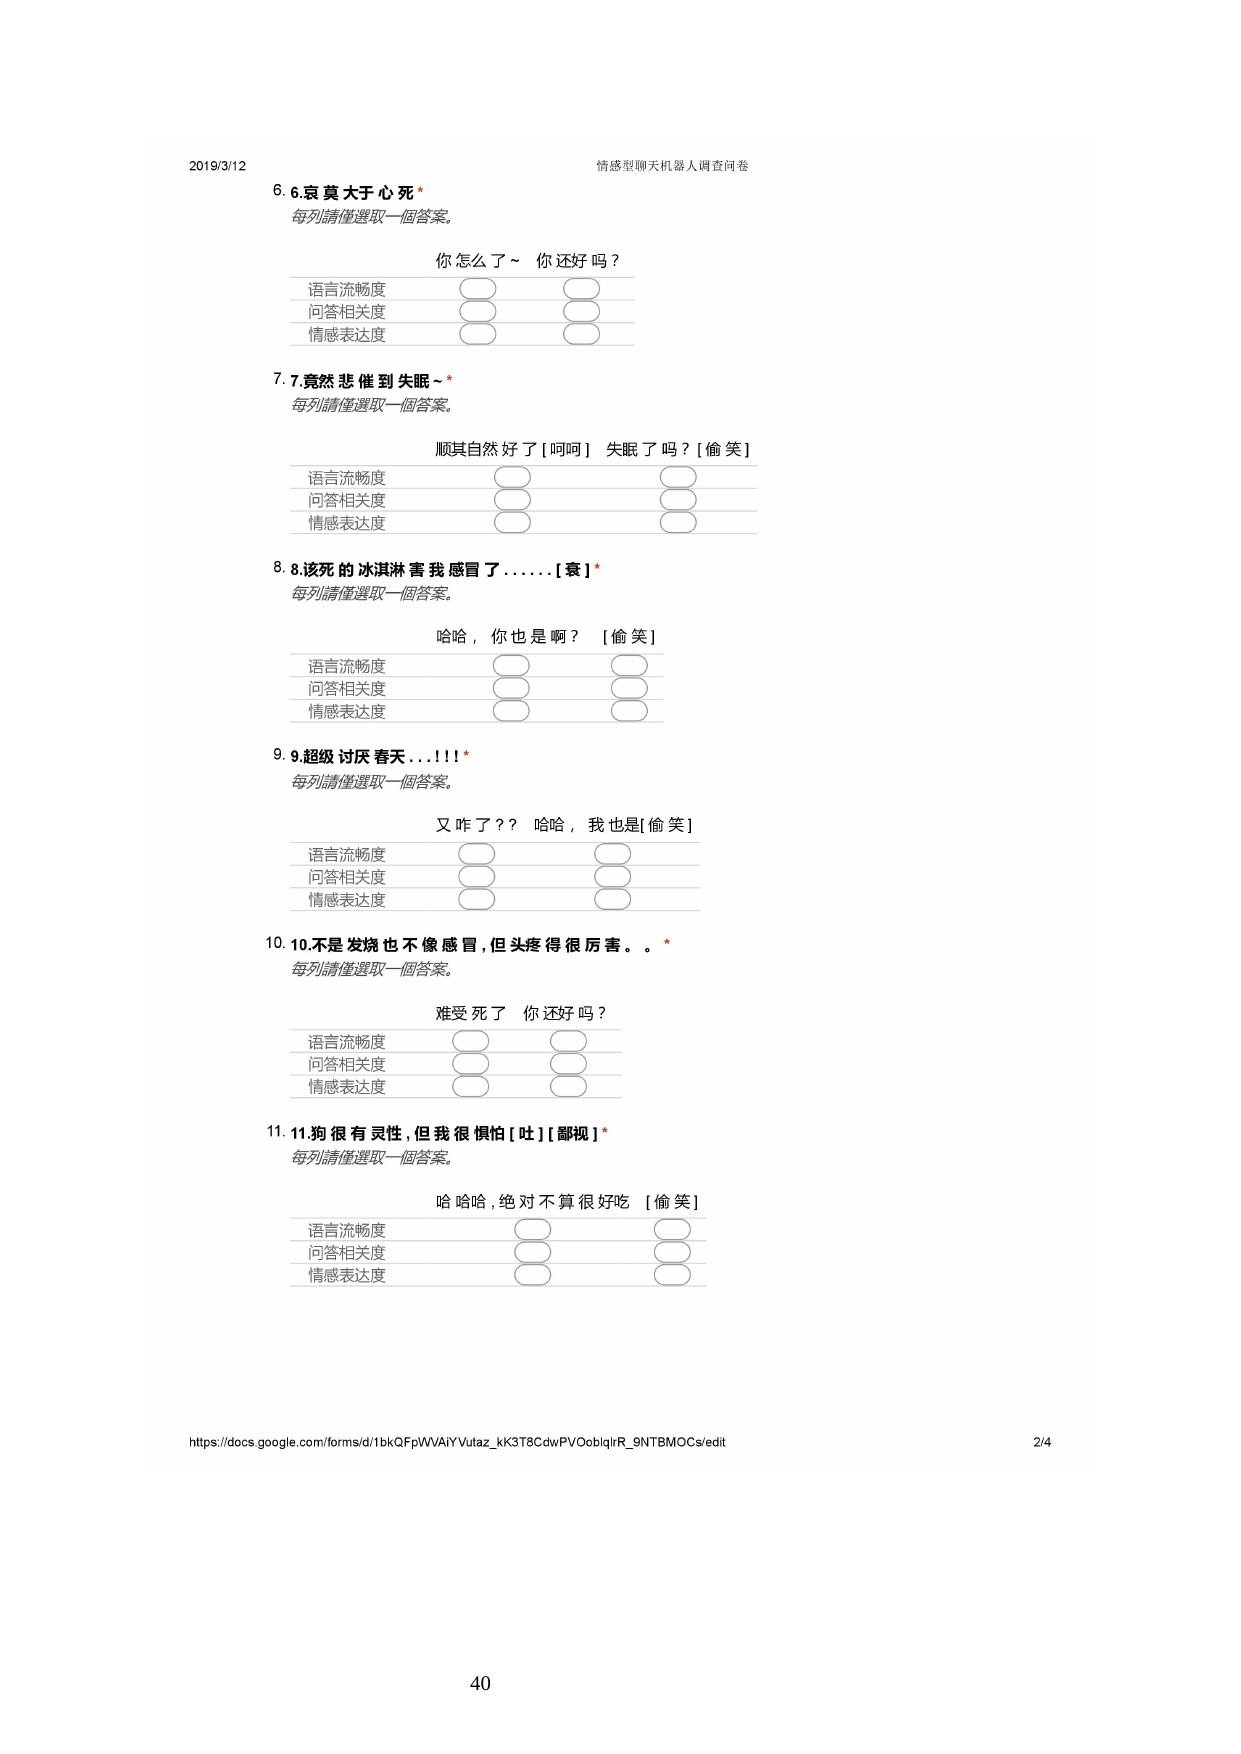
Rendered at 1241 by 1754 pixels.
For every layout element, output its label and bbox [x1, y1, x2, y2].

picture [147, 135, 1093, 1473]
